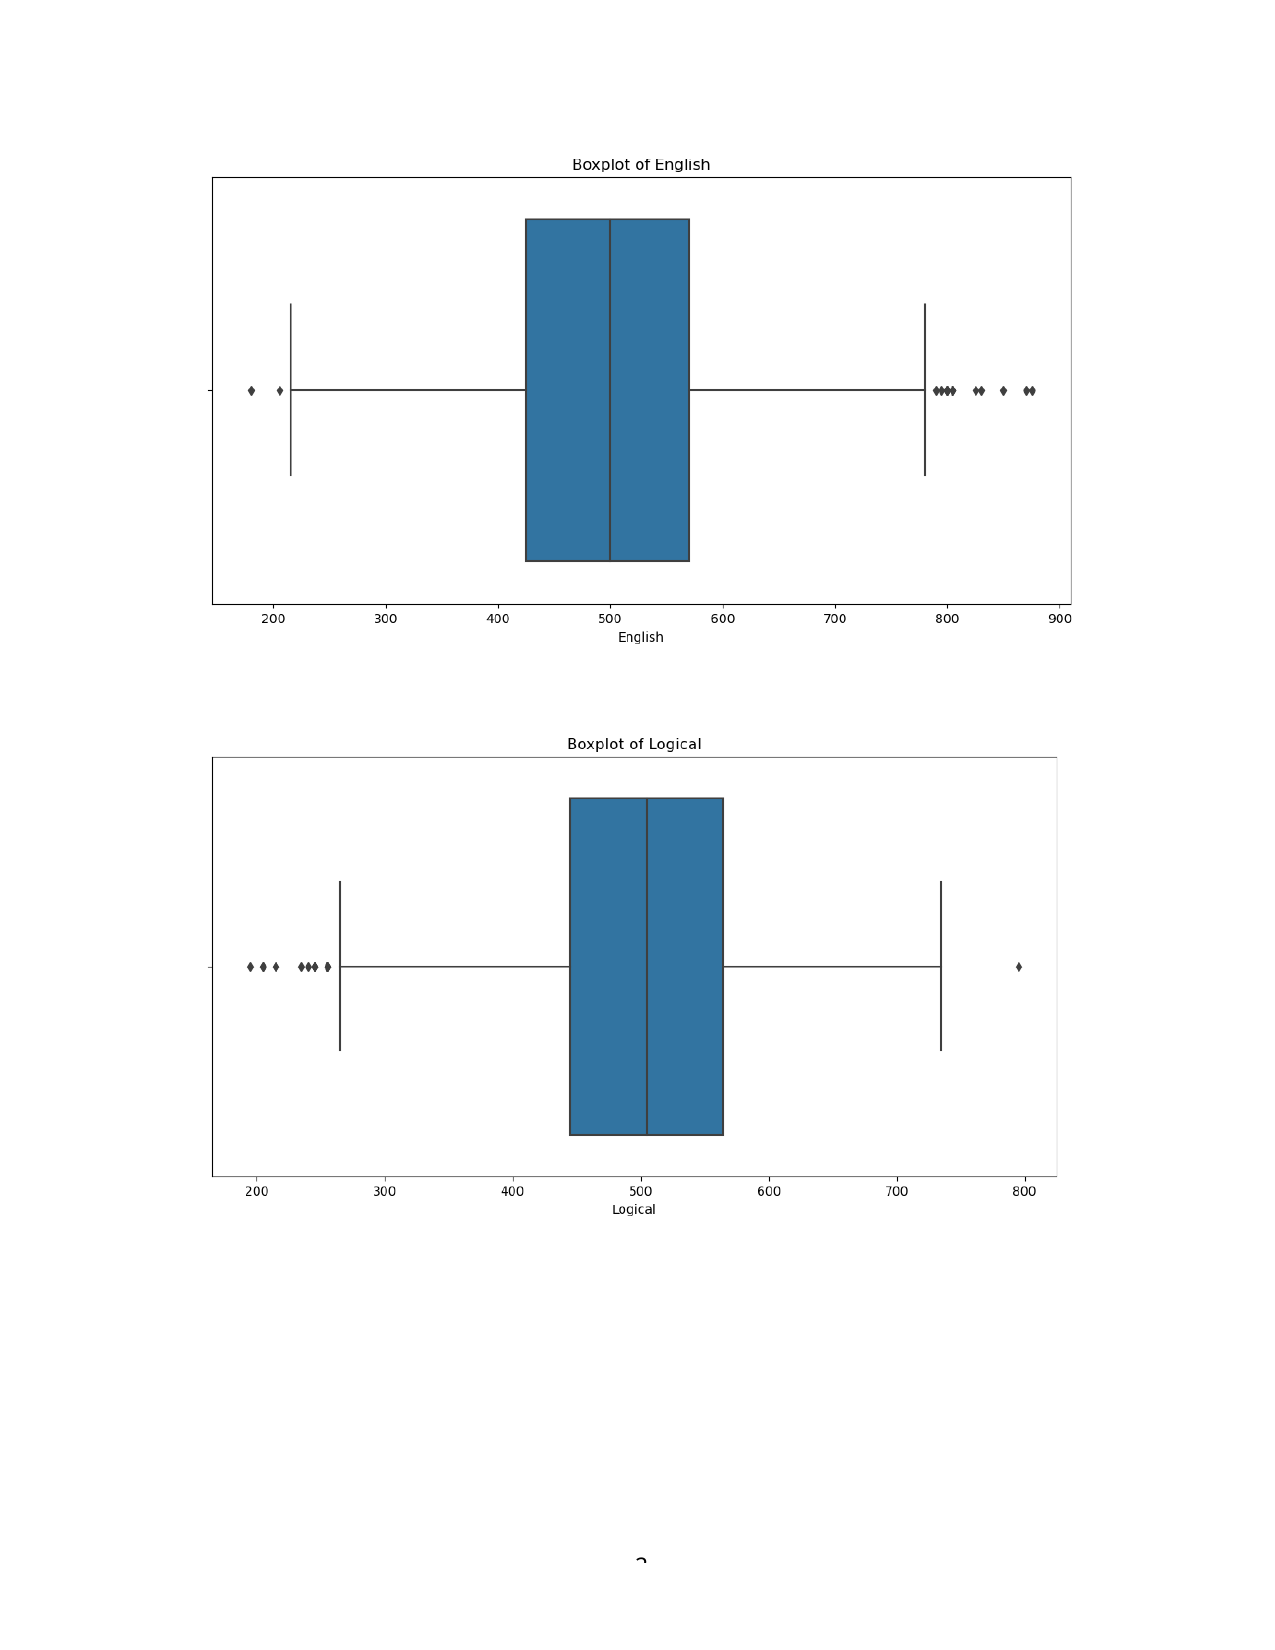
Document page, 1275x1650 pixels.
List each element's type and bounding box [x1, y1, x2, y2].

picture [207, 159, 1072, 644]
picture [207, 738, 1058, 1216]
